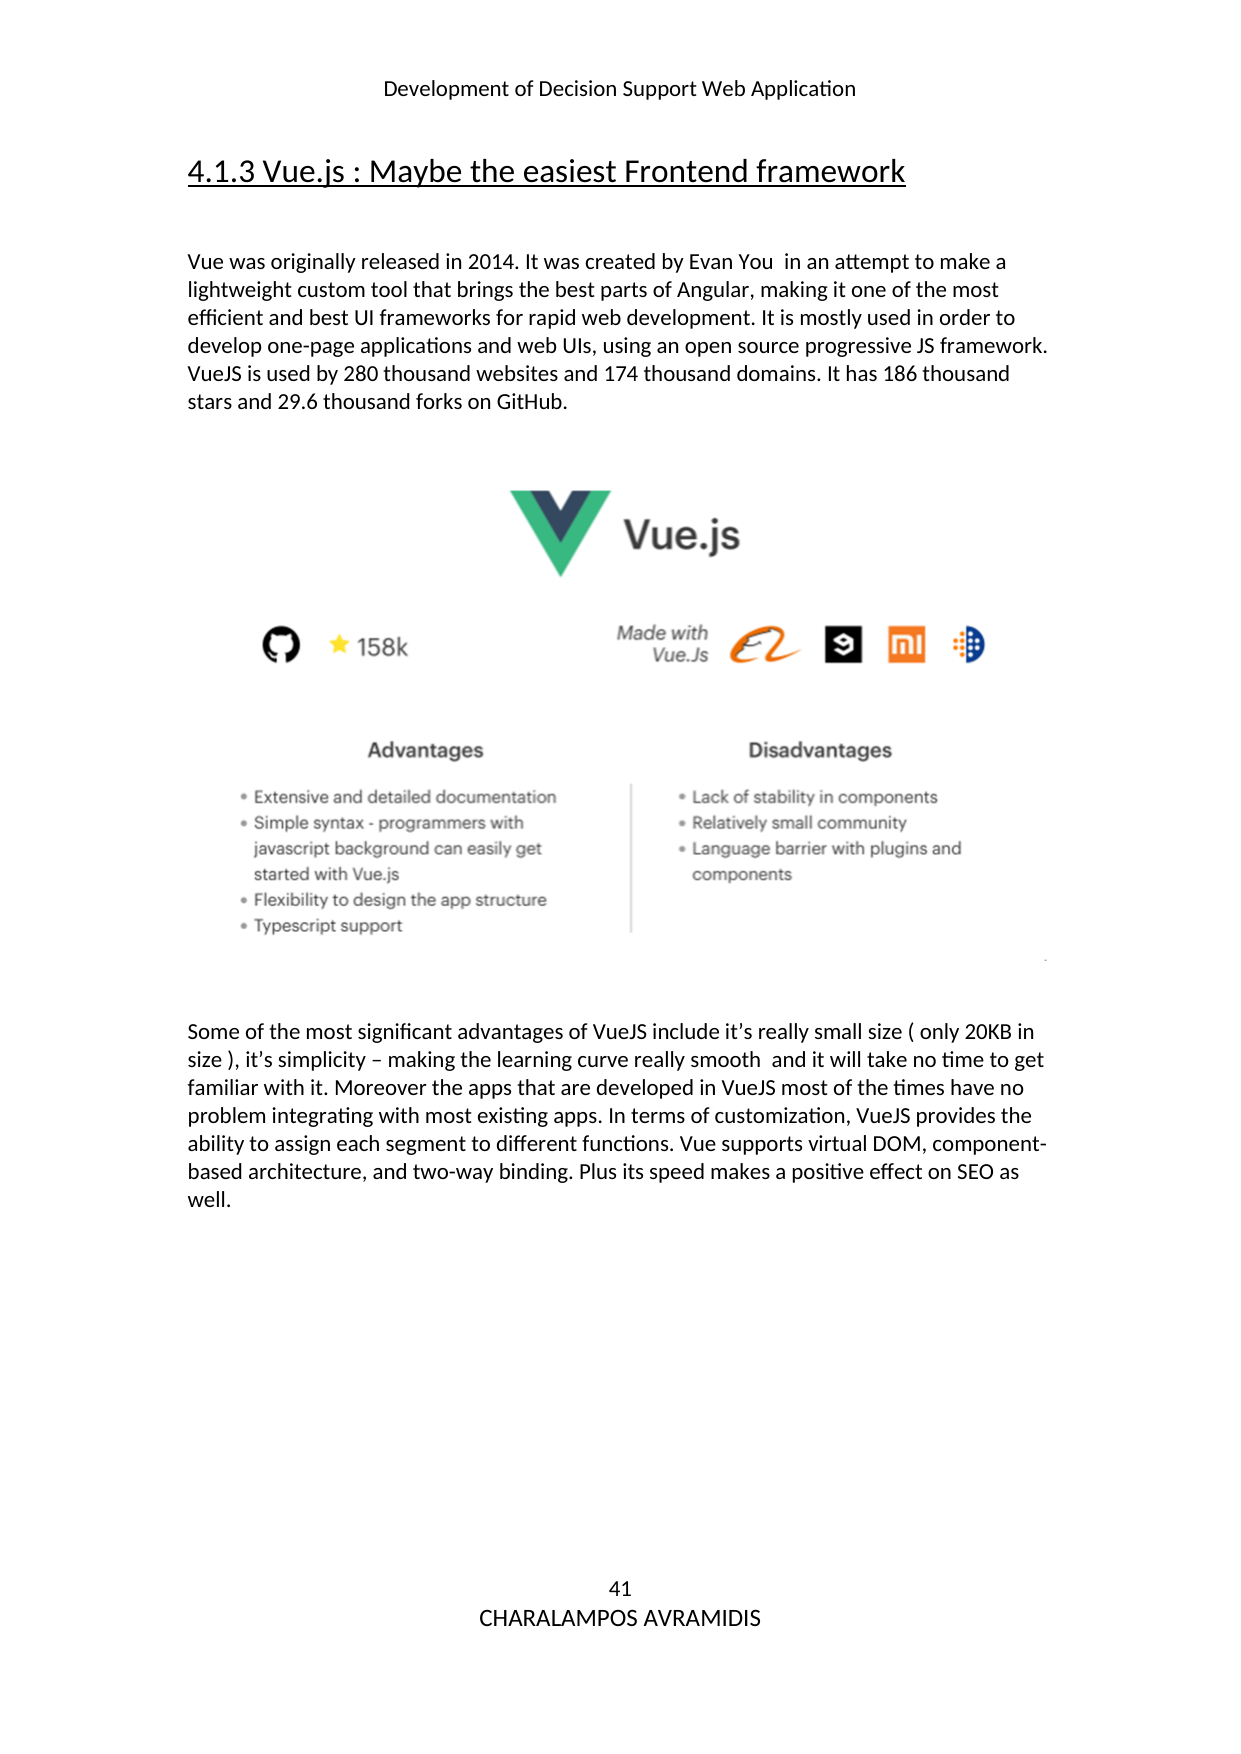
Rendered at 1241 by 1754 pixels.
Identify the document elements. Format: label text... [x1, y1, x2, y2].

text Some of the most significant advantages of VueJS include it’s really small size ( only 20KB in size ), it’s simplicity – making the learning curve really smooth and it will take no time to get familiar with it. Moreover the apps that are developed in VueJS most of the times have no problem integrating with most existing apps. In terms of customization, VueJS provides the ability to assign each segment to different functions. Vue supports virtual DOM, component-based architecture, and two-way binding. Plus its speed makes a positive effect on SEO as well. [187, 1017, 1053, 1213]
text 4.1.3 Vue.js : Maybe the easiest Frontend framework [187, 150, 1053, 191]
picture [187, 471, 1047, 961]
text Vue was originally released in 2014. It was created by Evan You in an attempt to make a lightweight custom tool that brings the best parts of Angular, making it one of the most efficient and best UI frameworks for rapid web development. It is mostly used in order to develop one-page applications and web UIs, using an open source progressive JS framework. VueJS is used by 280 thousand websites and 174 thousand domains. It has 186 thousand stars and 29.6 thousand forks on GitHub. [187, 247, 1053, 415]
